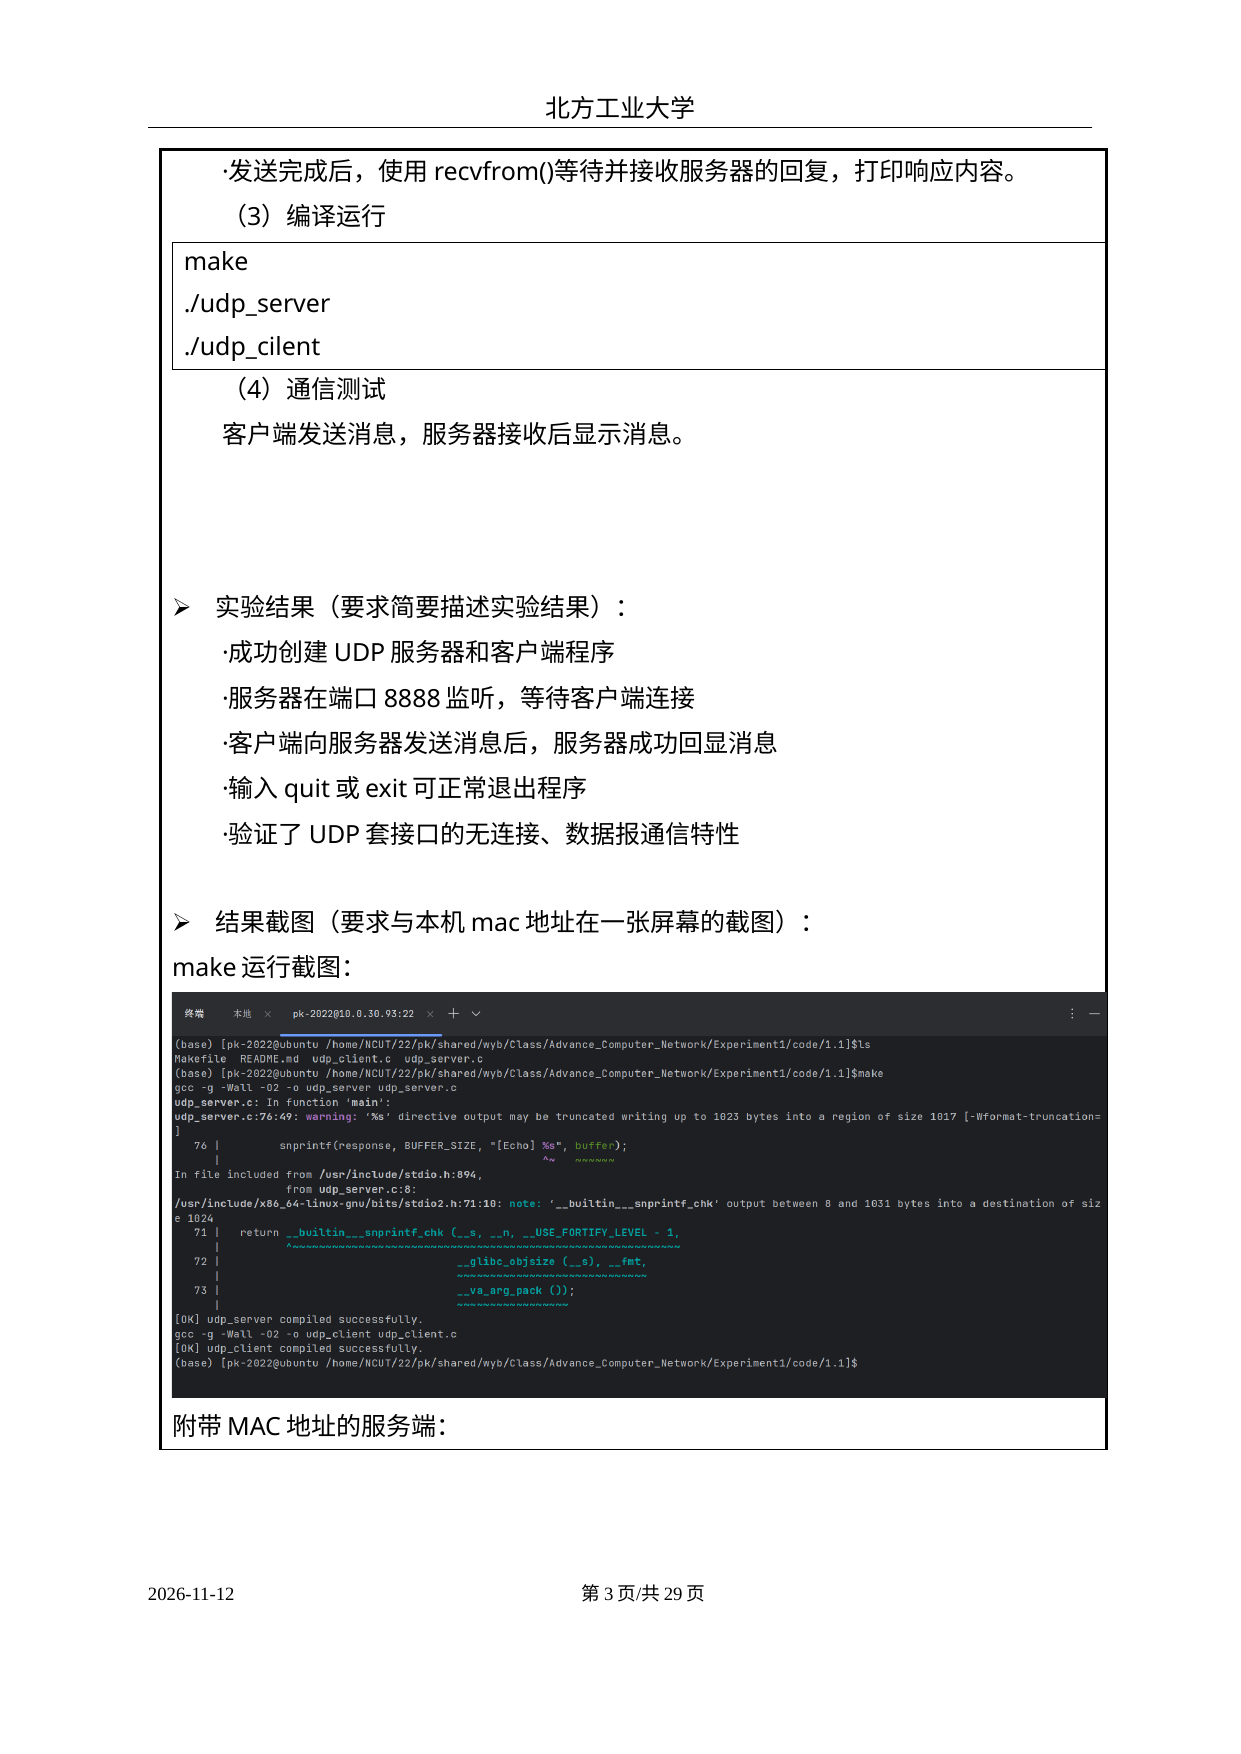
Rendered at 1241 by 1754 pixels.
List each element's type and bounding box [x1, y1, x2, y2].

picture [171, 992, 1107, 1398]
table_cell [162, 151, 1105, 1448]
